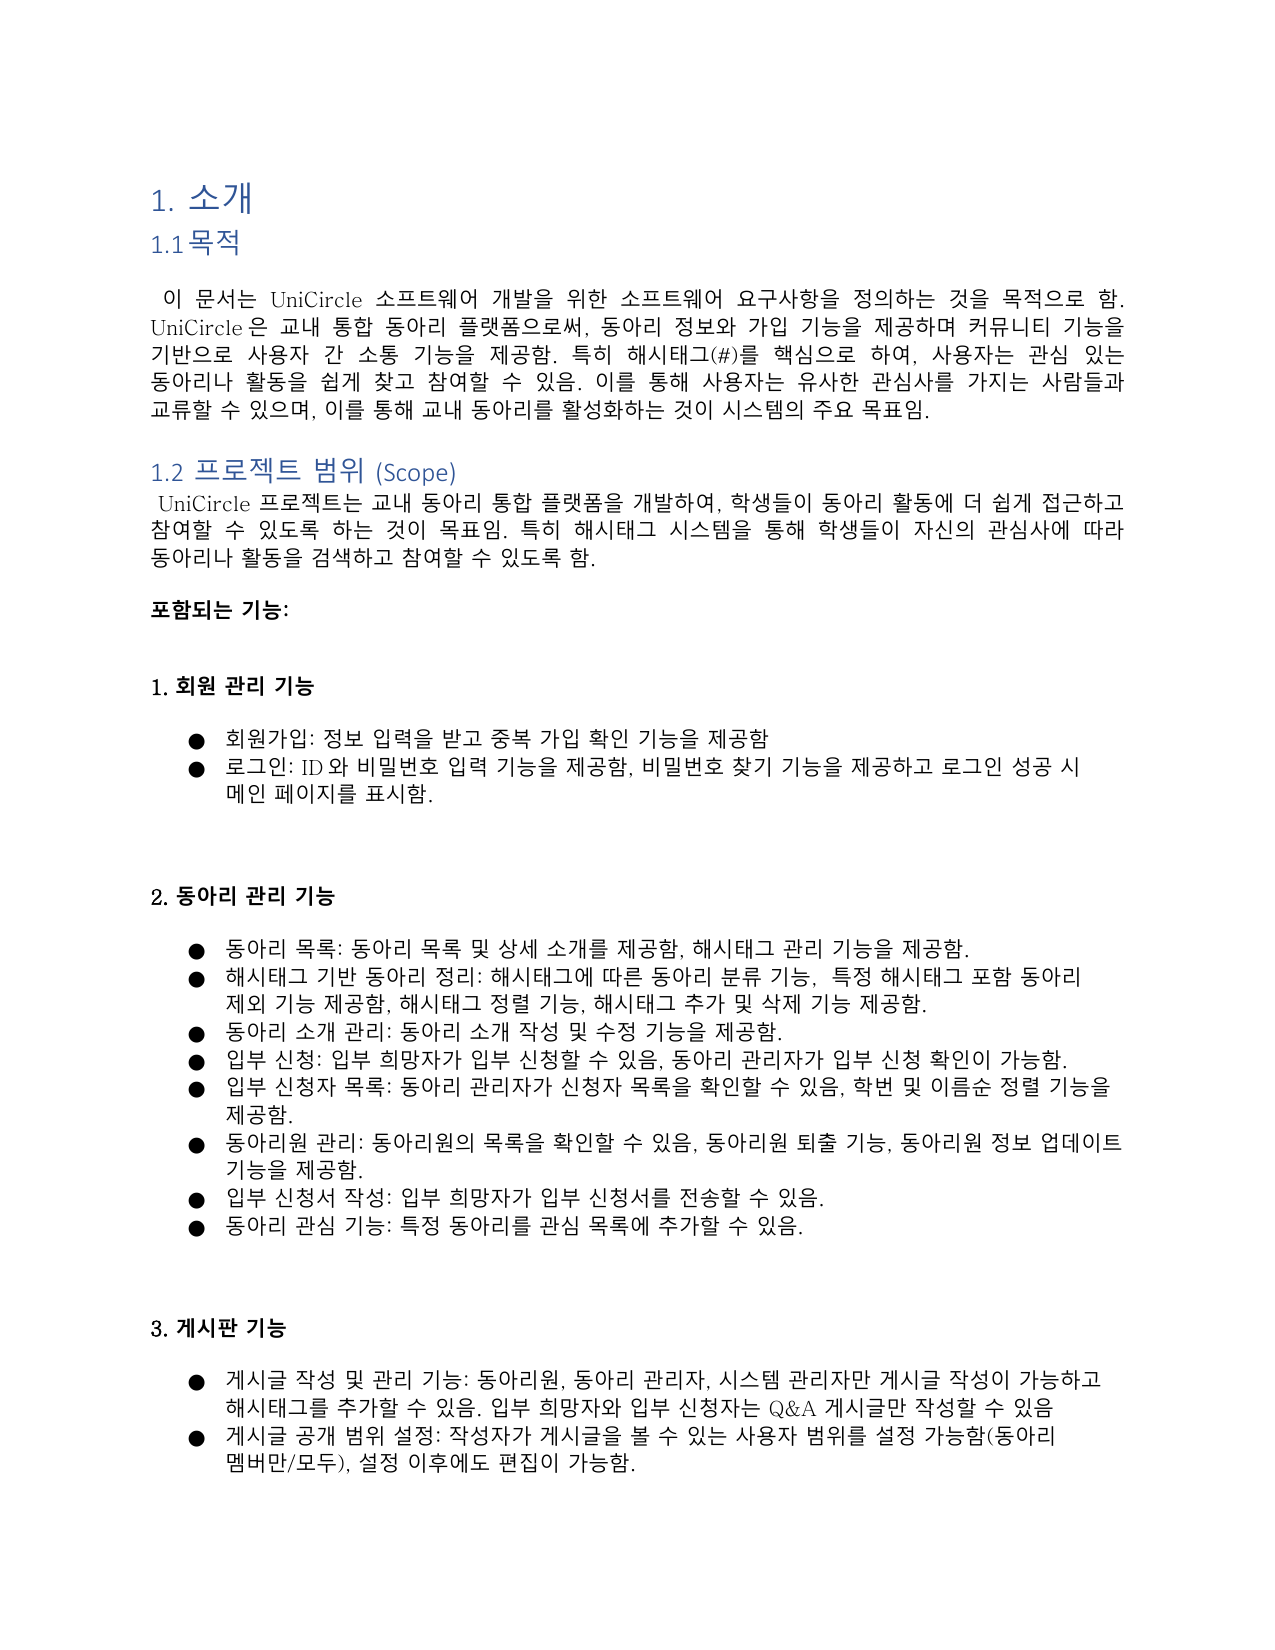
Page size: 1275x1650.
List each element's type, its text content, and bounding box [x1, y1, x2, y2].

list 동아리 목록: 동아리 목록 및 상세 소개를 제공함, 해시태그 관리 기능을 제공함. [187, 934, 1125, 962]
list 동아리 소개 관리: 동아리 소개 작성 및 수정 기능을 제공함. [187, 1018, 1125, 1045]
list 게시글 공개 범위 설정: 작성자가 게시글을 볼 수 있는 사용자 범위를 설정 가능함(동아리 멤버만/모두), 설정 이후에도 편집이 가능함. [187, 1421, 1125, 1477]
list 동아리원 관리: 동아리원의 목록을 확인할 수 있음, 동아리원 퇴출 기능, 동아리원 정보 업데이트 기능을 제공함. [187, 1128, 1125, 1184]
list 게시글 작성 및 관리 기능: 동아리원, 동아리 관리자, 시스템 관리자만 게시글 작성이 가능하고 해시태그를 추가할 수 있음. 입부 희망자와 입부 신청자는 Q&A 게시글만 작성할 수 있음 [187, 1366, 1125, 1421]
list 로그인: ID와 비밀번호 입력 기능을 제공함, 비밀번호 찾기 기능을 제공하고 로그인 성공 시 메인 페이지를 표시함. [187, 752, 1125, 808]
text 2. 동아리 관리 기능 [150, 882, 1125, 909]
list 해시태그 기반 동아리 정리: 해시태그에 따른 동아리 분류 기능, 특정 해시태그 포함 동아리 제외 기능 제공함, 해시태그 정렬 기능, 해시태그 추가 및 삭제 기능 제공함. [187, 962, 1125, 1018]
subtitle 소개 [150, 175, 1125, 220]
text 포함되는 기능: [150, 595, 1125, 623]
list 입부 신청: 입부 희망자가 입부 신청할 수 있음, 동아리 관리자가 입부 신청 확인이 가능함. [187, 1045, 1125, 1073]
text 1. 회원 관리 기능 [150, 672, 1125, 700]
list 입부 신청자 목록: 동아리 관리자가 신청자 목록을 확인할 수 있음, 학번 및 이름순 정렬 기능을 제공함. [187, 1073, 1125, 1128]
text UniCircle 프로젝트는 교내 동아리 통합 플랫폼을 개발하여, 학생들이 동아리 활동에 더 쉽게 접근하고 참여할 수 있도록 하는 것이 목표임. 특히 해시태그 시스템을 통해 학생들이 자신의 관심사에 따라 동아리나 활동을 검색하고 참여할 수 있도록 함. [150, 488, 1125, 571]
list 동아리 관심 기능: 특정 동아리를 관심 목록에 추가할 수 있음. [187, 1212, 1125, 1239]
text 이 문서는 UniCircle 소프트웨어 개발을 위한 소프트웨어 요구사항을 정의하는 것을 목적으로 함. UniCircle은 교내 통합 동아리 플랫폼으로써, 동아리 정보와 가입 기능을 제공하며 커뮤니티 기능을 기반으로 사용자 간 소통 기능을 제공함. 특히 해시태그(#)를 핵심으로 하여, 사용자는 관심 있는 동아리나 활동을 쉽게 찾고 참여할 수 있음. 이를 통해 사용자는 유사한 관심사를 가지는 사람들과 교류할 수 있으며, 이를 통해 교내 동아리를 활성화하는 것이 시스템의 주요 목표임. [150, 285, 1125, 423]
subtitle 목적 [150, 224, 1125, 261]
list 회원가입: 정보 입력을 받고 중복 가입 확인 기능을 제공함 [187, 725, 1125, 752]
text 3. 게시판 기능 [150, 1313, 1125, 1341]
list 입부 신청서 작성: 입부 희망자가 입부 신청서를 전송할 수 있음. [187, 1184, 1125, 1212]
subtitle 프로젝트 범위 (Scope) [150, 452, 1125, 488]
